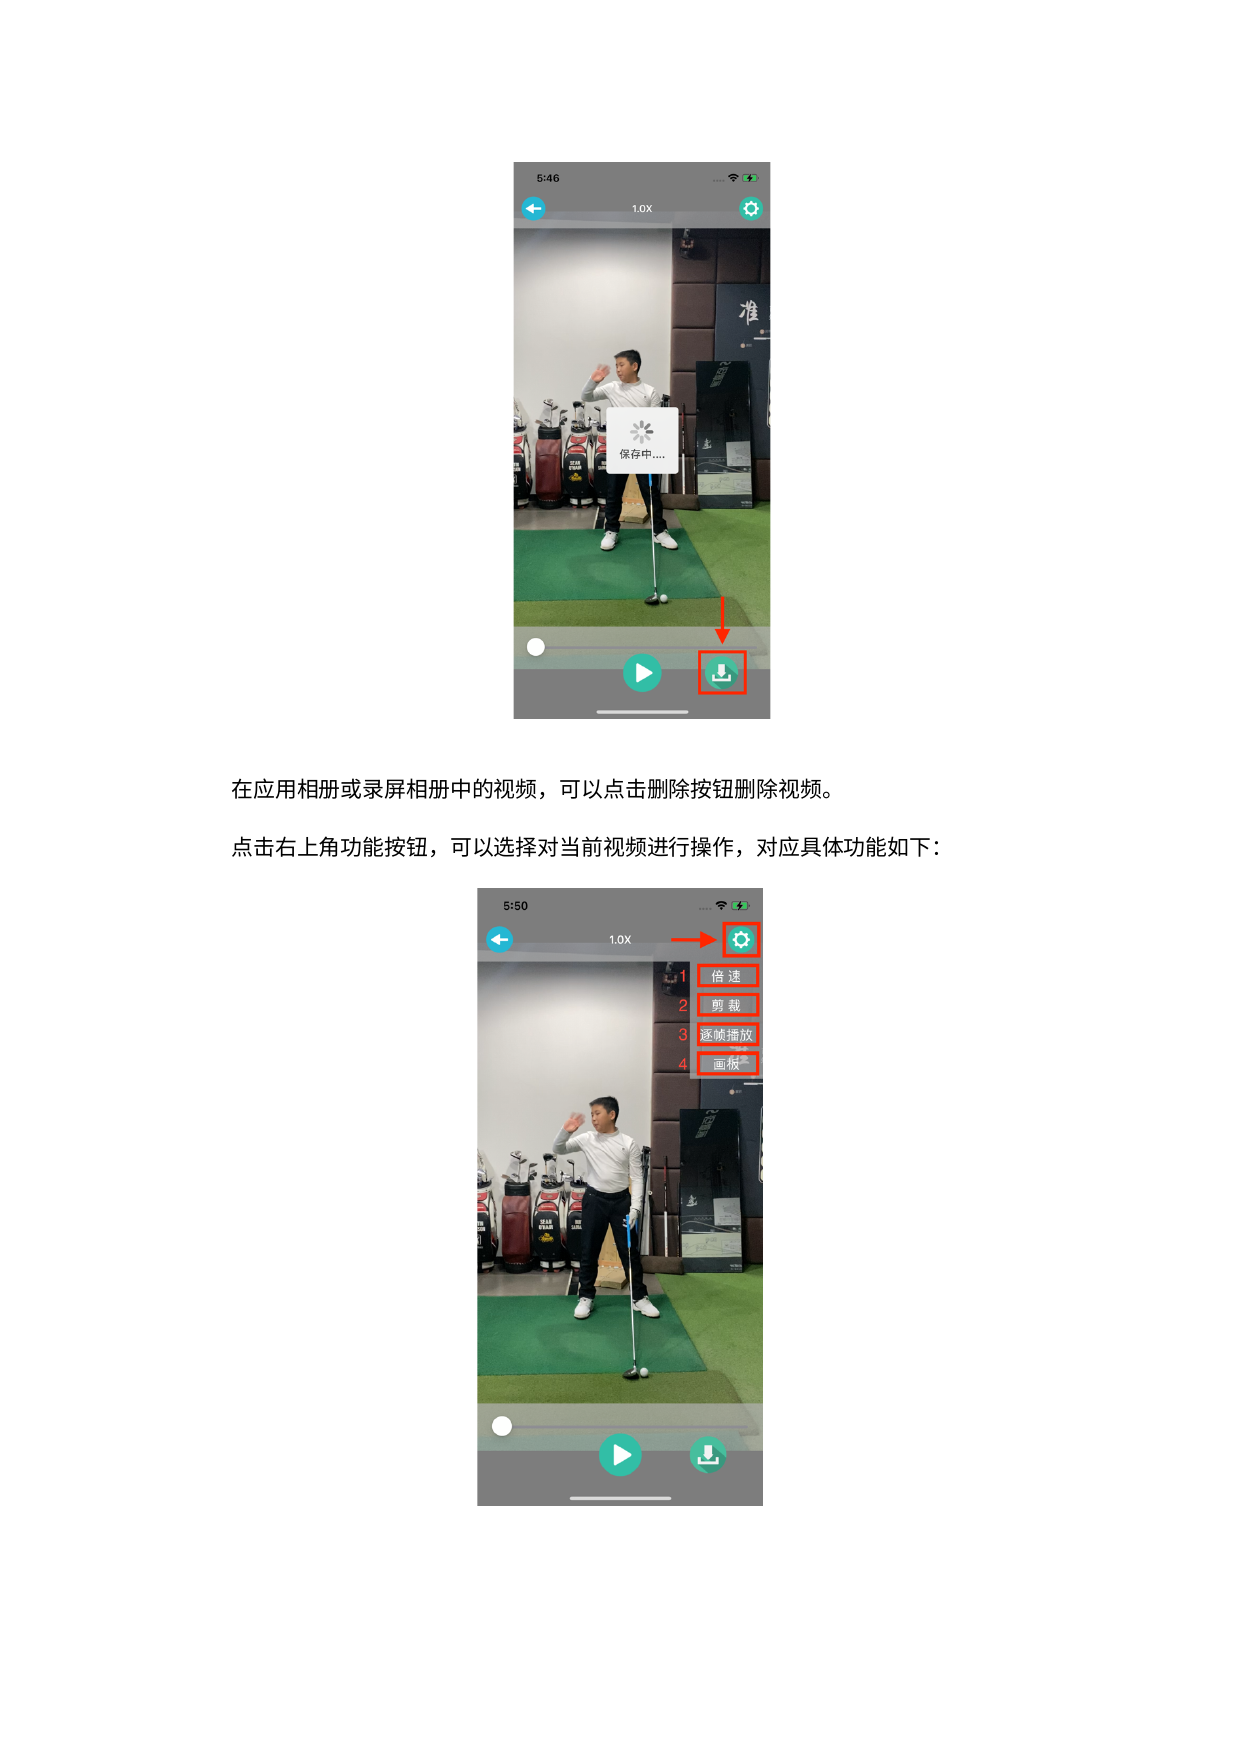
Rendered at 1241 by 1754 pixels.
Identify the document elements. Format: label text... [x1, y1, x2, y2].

text 点击右上角功能按钮，可以选择对当前视频进行操作，对应具体功能如下： [187, 830, 1053, 862]
picture [513, 162, 771, 719]
text 在应用相册或录屏相册中的视频，可以点击删除按钮删除视频。 [187, 772, 1053, 804]
picture [477, 888, 763, 1506]
